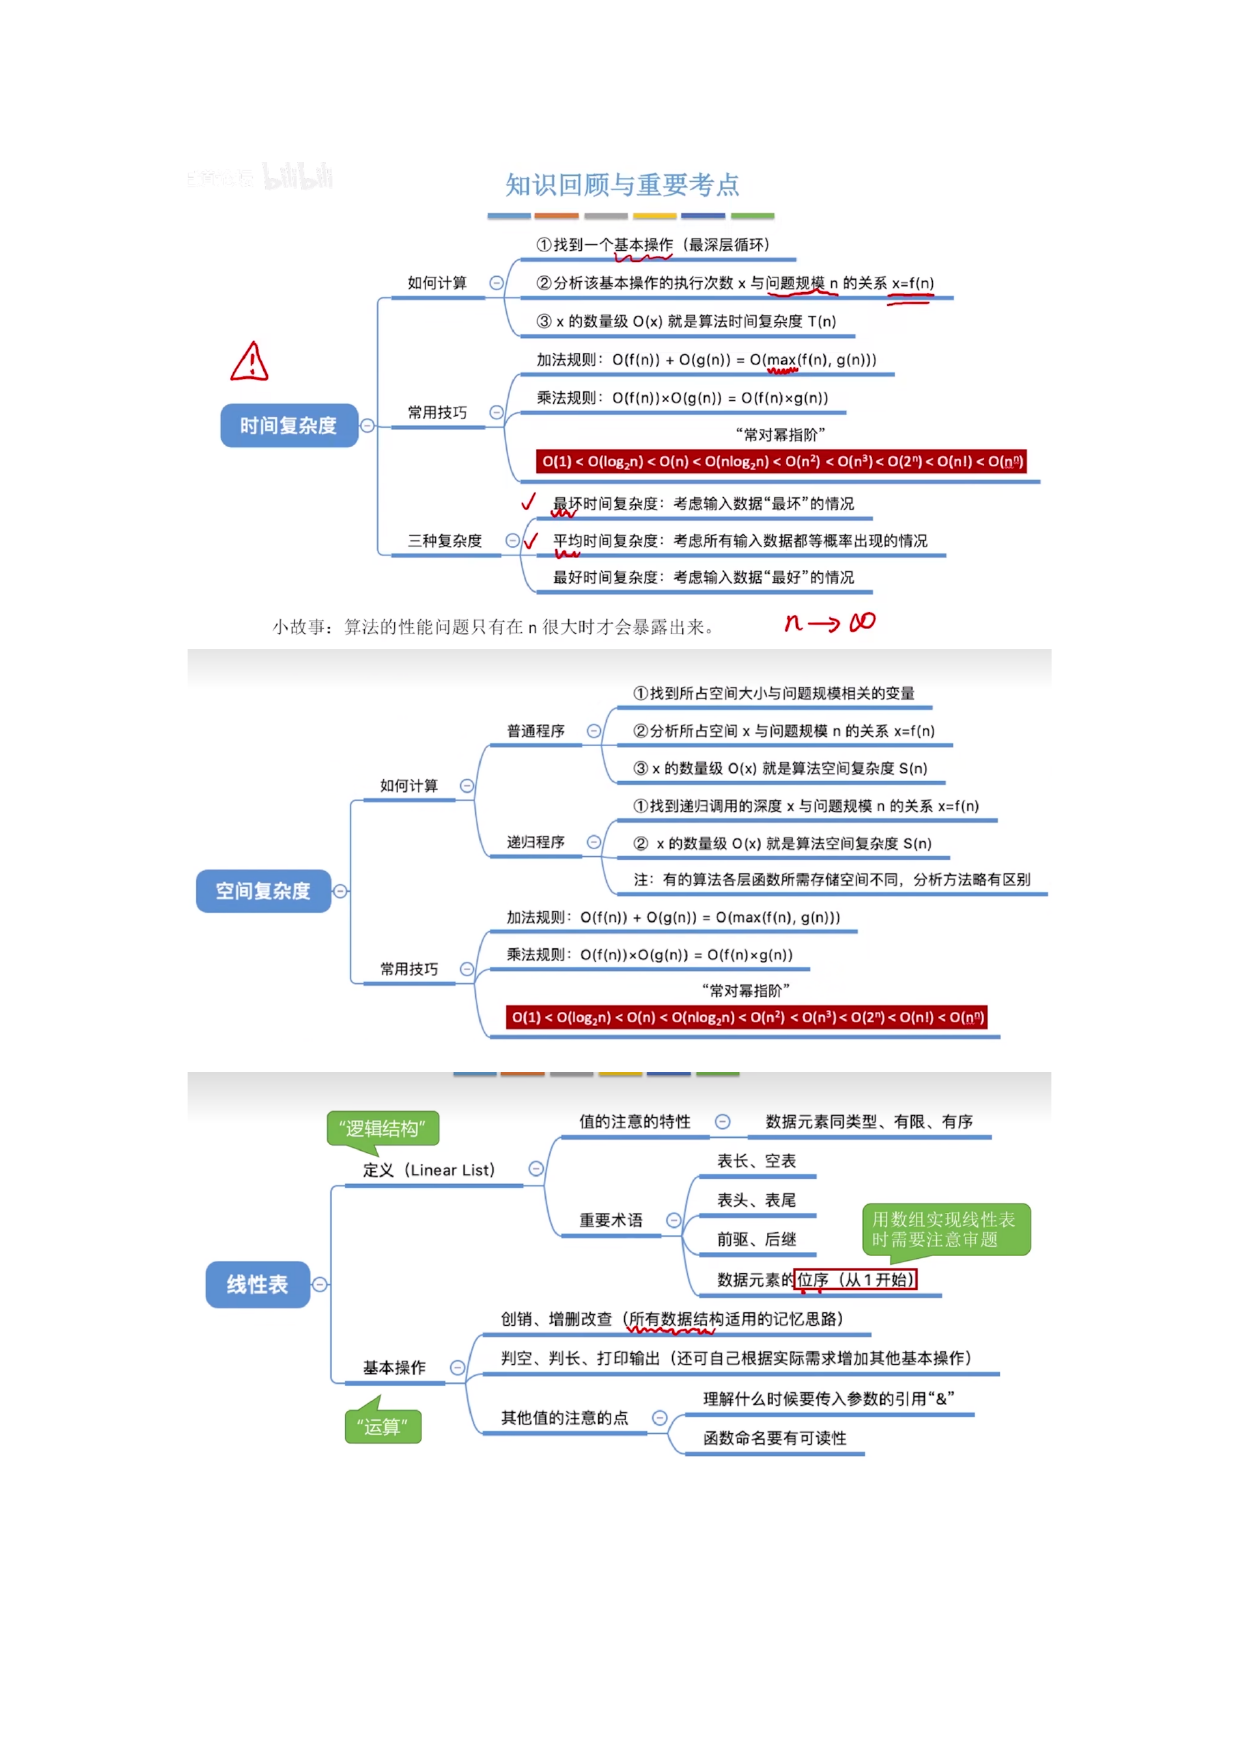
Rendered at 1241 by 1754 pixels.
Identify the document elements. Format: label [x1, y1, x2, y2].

picture [187, 649, 1052, 1049]
picture [187, 162, 1052, 644]
picture [187, 1072, 1052, 1463]
